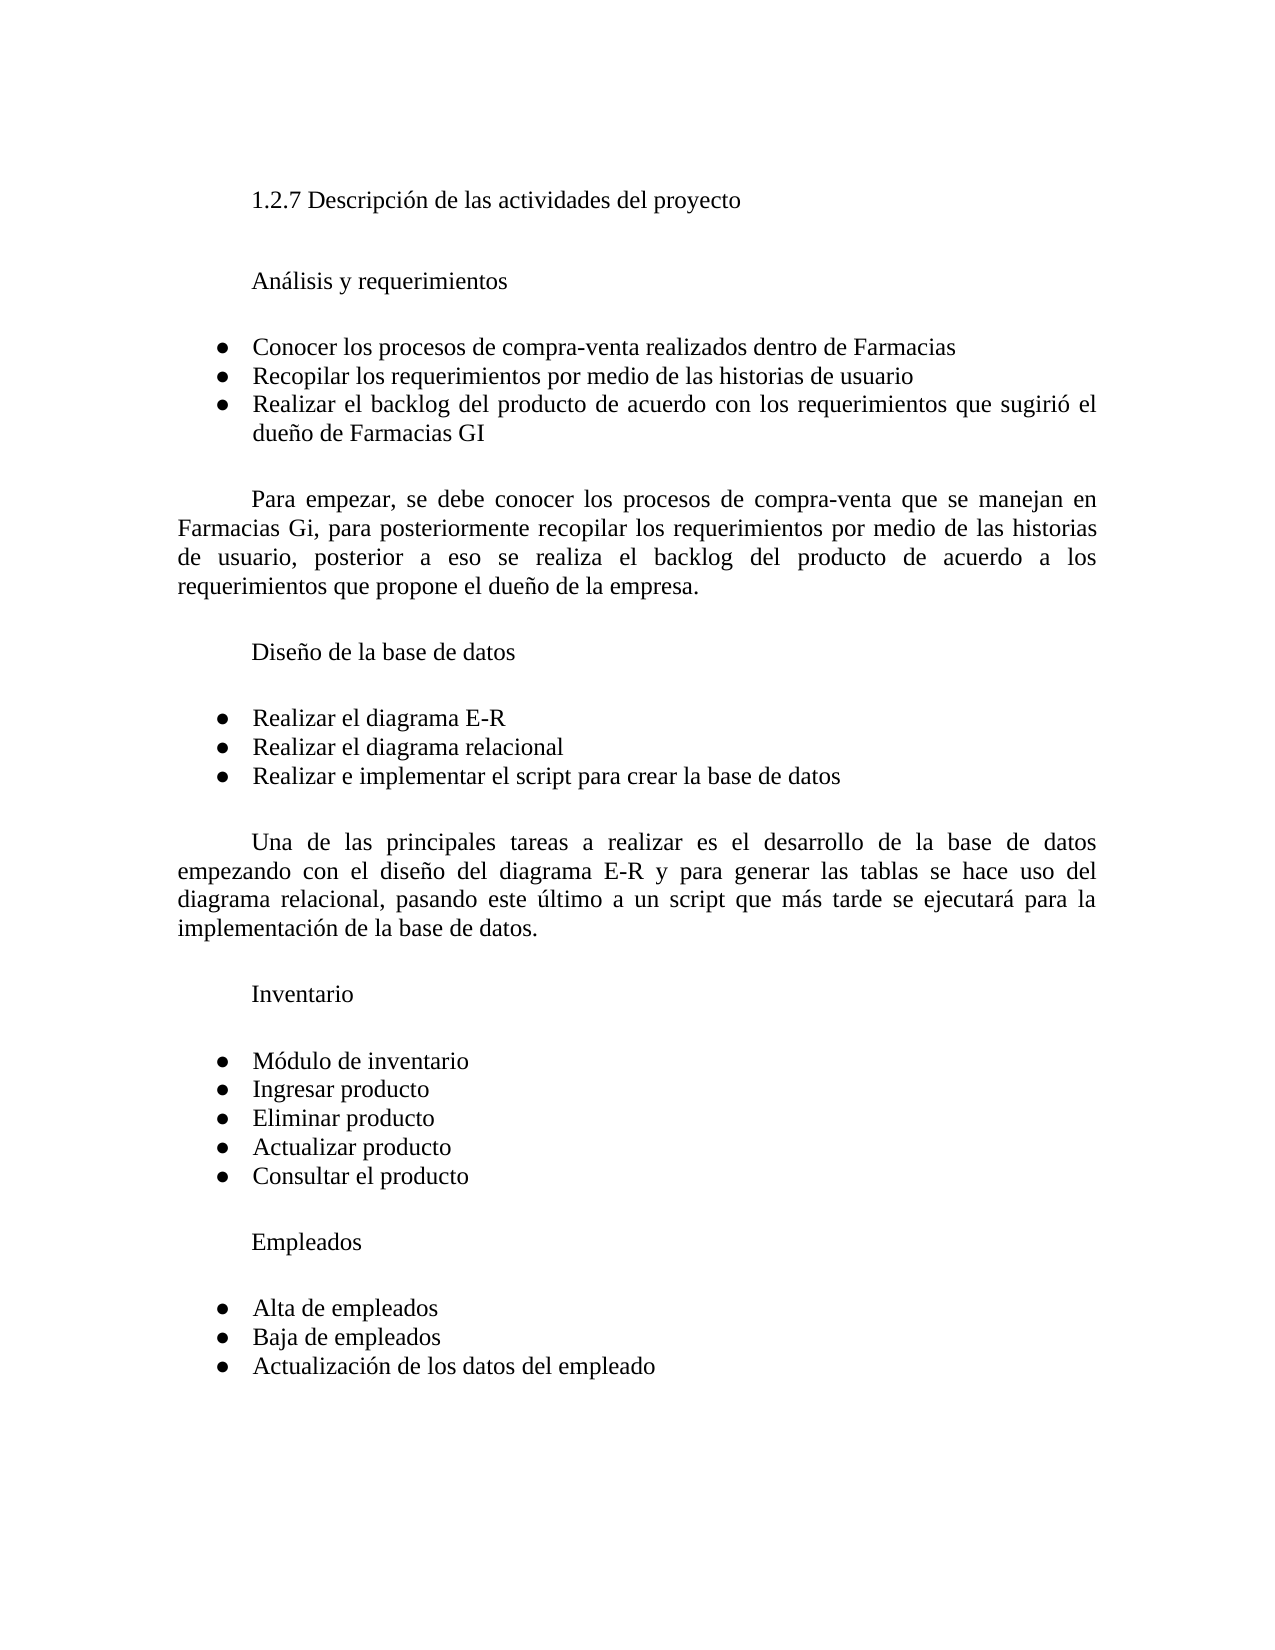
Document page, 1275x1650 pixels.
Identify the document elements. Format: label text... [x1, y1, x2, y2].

list Eliminar producto [215, 1103, 1098, 1132]
list Realizar e implementar el script para crear la base de datos [215, 761, 1098, 789]
list Conocer los procesos de compra-venta realizados dentro de Farmacias [215, 332, 1098, 361]
text Una de las principales tareas a realizar es el desarrollo de la base de datos empezando con el diseño del diagrama E-R y para generar las tablas se hace uso del diagrama relacional, pasando este último a un script que más tarde se ejecutará para la implementación de la base de datos. [177, 827, 1098, 942]
list Realizar el backlog del producto de acuerdo con los requerimientos que sugirió el dueño de Farmacias GI [215, 389, 1098, 447]
list Realizar el diagrama relacional [215, 732, 1098, 761]
text 1.2.7 Descripción de las actividades del proyecto [177, 185, 1098, 214]
list Módulo de inventario [215, 1046, 1098, 1074]
list Recopilar los requerimientos por medio de las historias de usuario [215, 361, 1098, 389]
list Ingresar producto [215, 1074, 1098, 1103]
list Actualizar producto [215, 1132, 1098, 1161]
list Consultar el producto [215, 1161, 1098, 1189]
list Realizar el diagrama E-R [215, 703, 1098, 732]
text Análisis y requerimientos [177, 266, 1098, 294]
list Actualización de los datos del empleado [215, 1351, 1098, 1379]
text Para empezar, se debe conocer los procesos de compra-venta que se manejan en Farmacias Gi, para posteriormente recopilar los requerimientos por medio de las historias de usuario, posterior a eso se realiza el backlog del producto de acuerdo a los requerimientos que propone el dueño de la empresa. [177, 484, 1098, 599]
text Inventario [177, 979, 1098, 1008]
list Alta de empleados [215, 1293, 1098, 1322]
list Baja de empleados [215, 1322, 1098, 1351]
text Diseño de la base de datos [177, 637, 1098, 666]
text Empleados [177, 1227, 1098, 1256]
